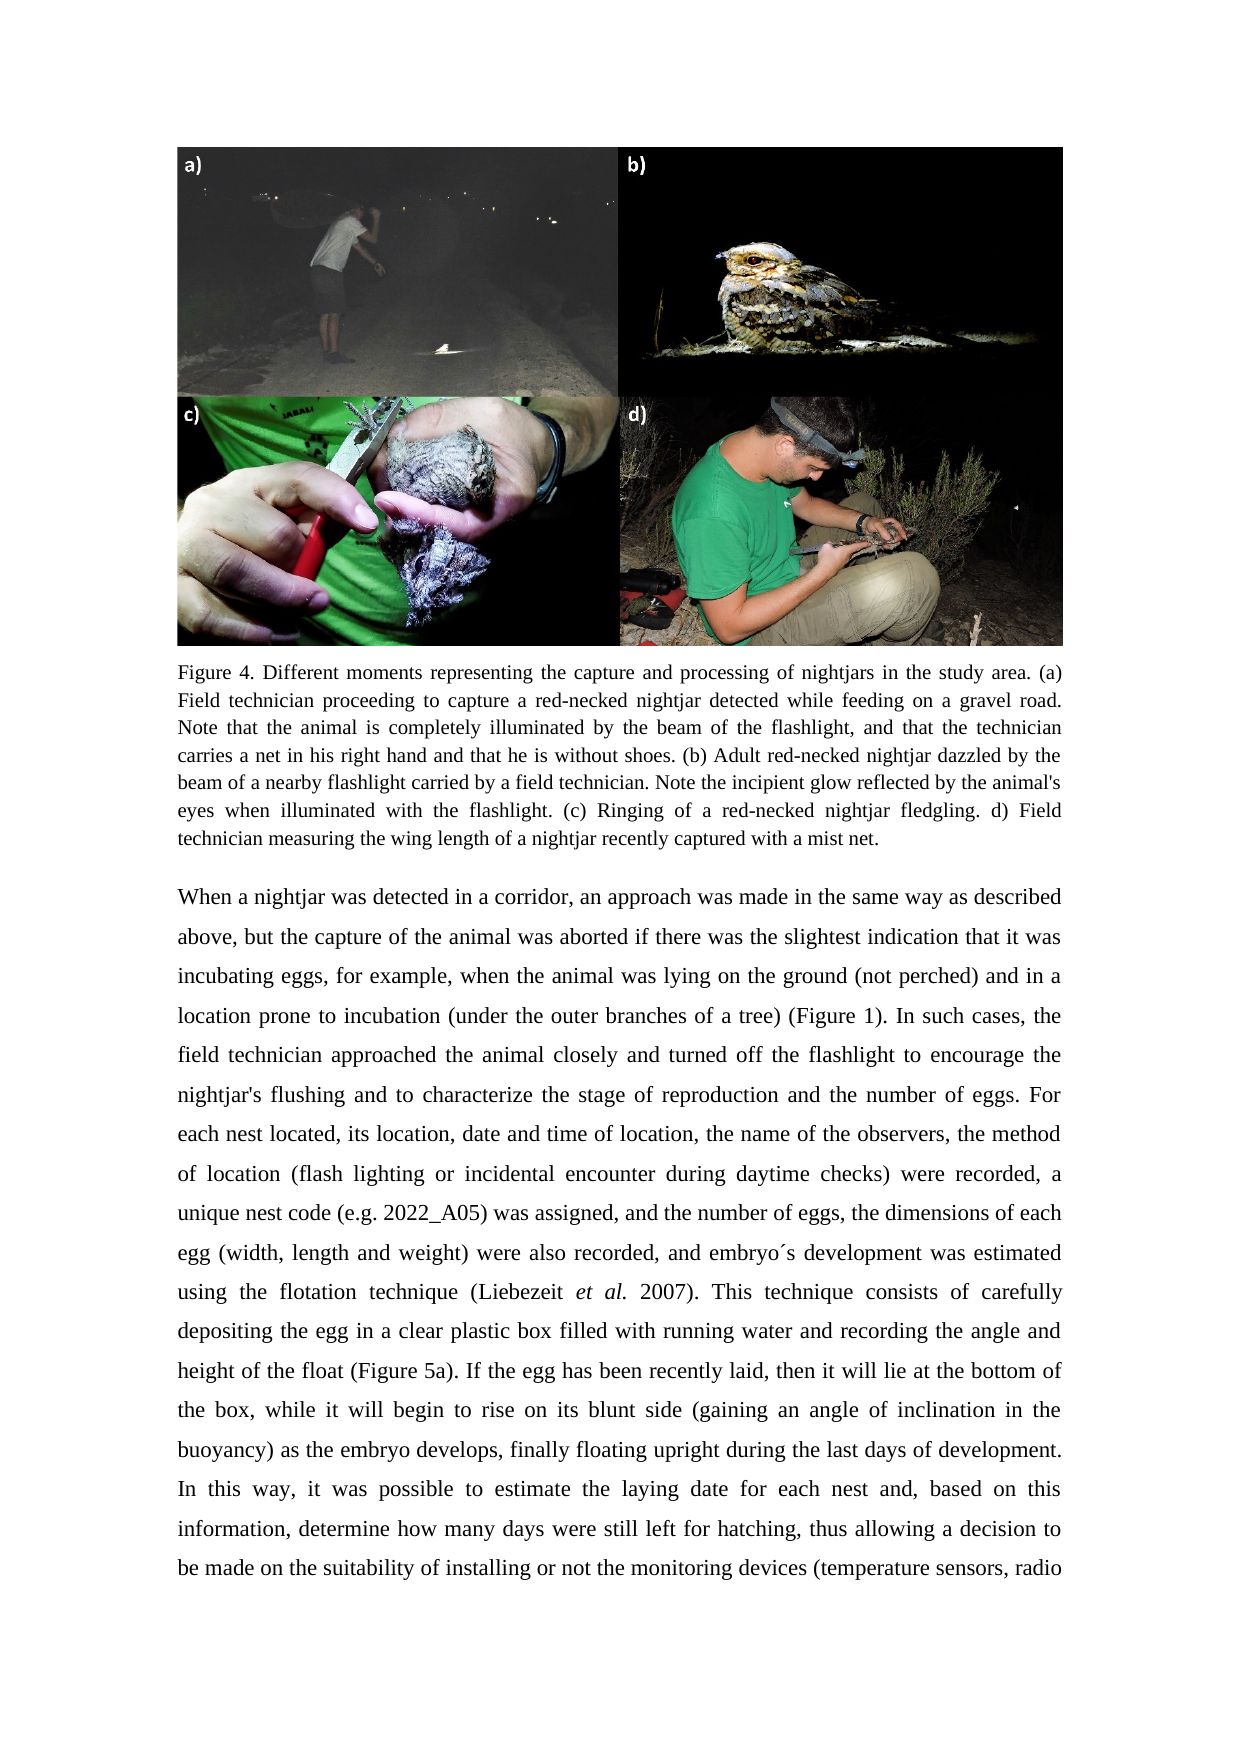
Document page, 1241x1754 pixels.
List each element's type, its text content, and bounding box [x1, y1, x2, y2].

text Figure 4. Different moments representing the capture and processing of nightjars in the study area. (a) Field technician proceeding to capture a red-necked nightjar detected while feeding on a gravel road. Note that the animal is completely illuminated by the beam of the flashlight, and that the technician carries a net in his right hand and that he is without shoes. (b) Adult red-necked nightjar dazzled by the beam of a nearby flashlight carried by a field technician. Note the incipient glow reflected by the animal's eyes when illuminated with the flashlight. (c) Ringing of a red-necked nightjar fledgling. d) Field technician measuring the wing length of a nightjar recently captured with a mist net. [177, 660, 1063, 849]
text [177, 883, 1063, 1581]
picture [177, 147, 1063, 646]
